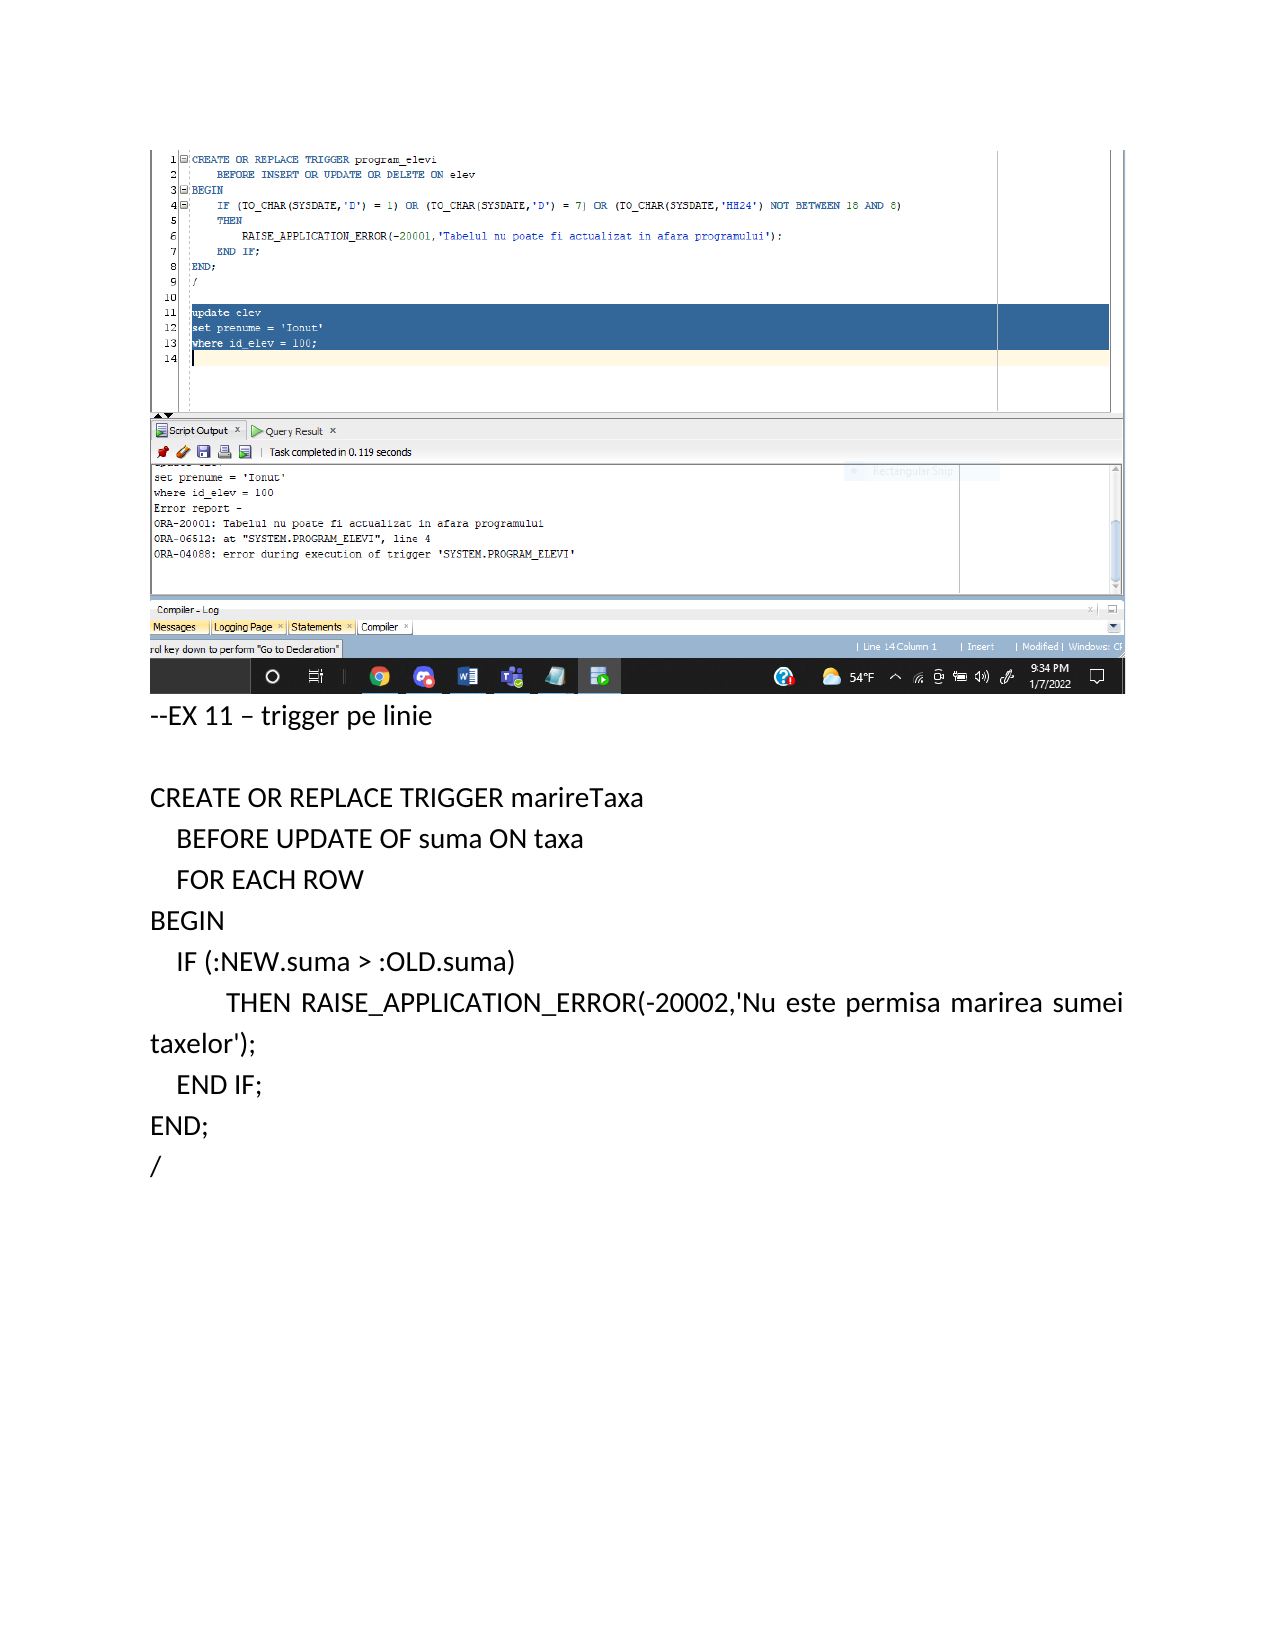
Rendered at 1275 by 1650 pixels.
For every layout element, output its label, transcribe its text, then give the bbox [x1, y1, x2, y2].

text IF (:NEW.suma > :OLD.suma) [150, 943, 1125, 978]
text BEGIN [150, 902, 1125, 938]
text CREATE OR REPLACE TRIGGER marireTaxa [150, 779, 1125, 815]
text FOR EACH ROW [150, 861, 1125, 897]
text --EX 11 – trigger pe linie [150, 697, 1125, 733]
text THEN RAISE_APPLICATION_ERROR(-20002,'Nu este permisa marirea sumei taxelor'); [150, 984, 1125, 1060]
text BEFORE UPDATE OF suma ON taxa [150, 820, 1125, 856]
picture [150, 150, 1125, 694]
text END; [150, 1107, 1125, 1142]
text END IF; [150, 1066, 1125, 1101]
text / [150, 1148, 1125, 1183]
